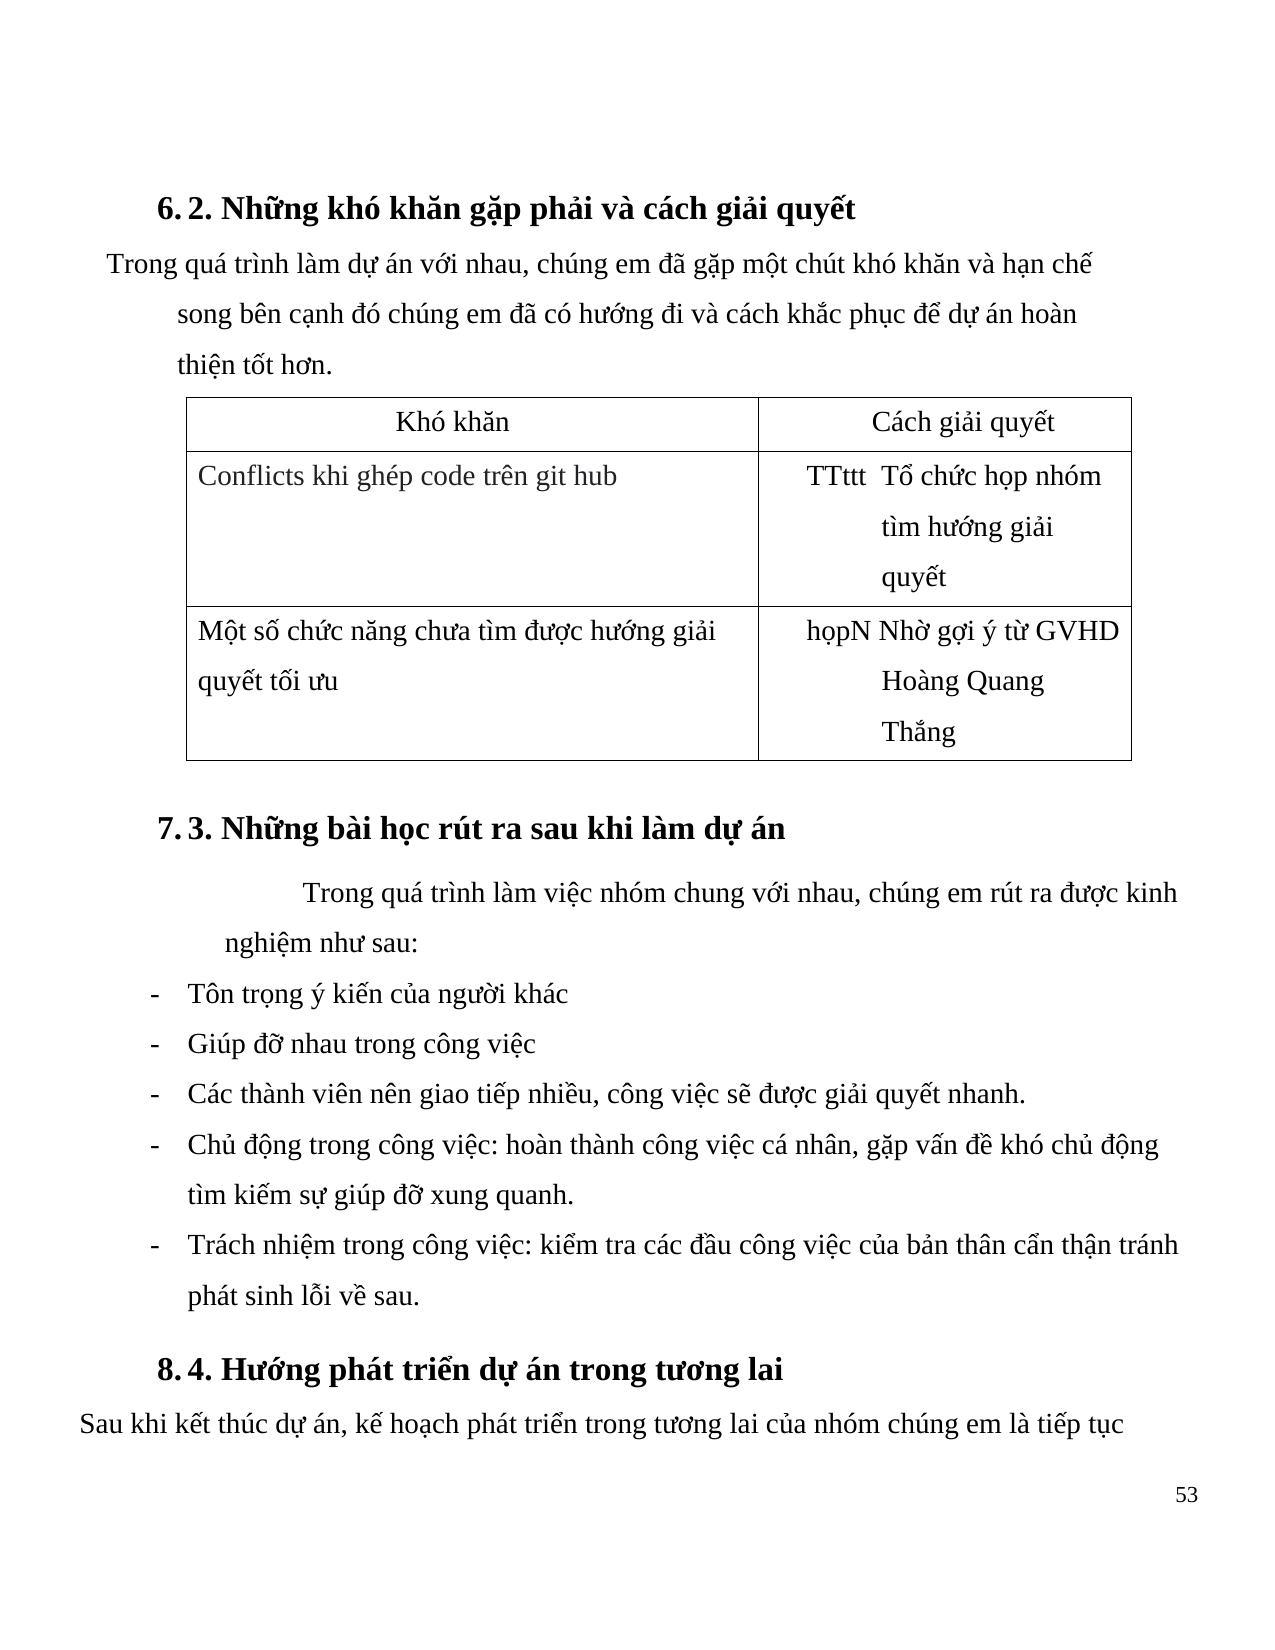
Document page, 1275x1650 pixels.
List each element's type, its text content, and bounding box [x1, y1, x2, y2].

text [79, 1406, 1198, 1440]
table_cell họpN Nhờ gợi ý từ GVHD Hoàng Quang Thắng [759, 607, 1131, 760]
subtitle 3. Những bài học rút ra sau khi làm dự án [150, 808, 1198, 847]
table_header Khó khăn [187, 398, 758, 451]
list Chủ động trong công việc: hoàn thành công việc cá nhân, gặp vấn đề khó chủ động tìm kiếm sự giúp đỡ xung quanh. [150, 1127, 1198, 1211]
list Giúp đỡ nhau trong công việc [150, 1026, 1198, 1060]
text Trong quá trình làm dự án với nhau, chúng em đã gặp một chút khó khăn và hạn chế song bên cạnh đó chúng em đã có hướng đi và cách khắc phục để dự án hoàn thiện tốt hơn. [106, 246, 1127, 381]
list Trách nhiệm trong công việc: kiểm tra các đầu công việc của bản thân cẩn thận tránh phát sinh lỗi về sau. [150, 1227, 1198, 1311]
subtitle 4. Hướng phát triển dự án trong tương lai [150, 1349, 1198, 1387]
list Tôn trọng ý kiến của người khác [150, 976, 1198, 1009]
table_cell TTttt Tổ chức họp nhóm tìm hướng giải quyết [759, 452, 1131, 606]
table_cell Một số chức năng chưa tìm được hướng giải quyết tối ưu [187, 607, 758, 760]
text Trong quá trình làm việc nhóm chung với nhau, chúng em rút ra được kinh nghiệm như sau: [149, 875, 1198, 959]
table_cell Conflicts khi ghép code trên git hub [187, 452, 758, 606]
table_header Cách giải quyết [759, 398, 1131, 451]
list Các thành viên nên giao tiếp nhiều, công việc sẽ được giải quyết nhanh. [150, 1076, 1198, 1110]
subtitle 2. Những khó khăn gặp phải và cách giải quyết [150, 189, 1198, 227]
